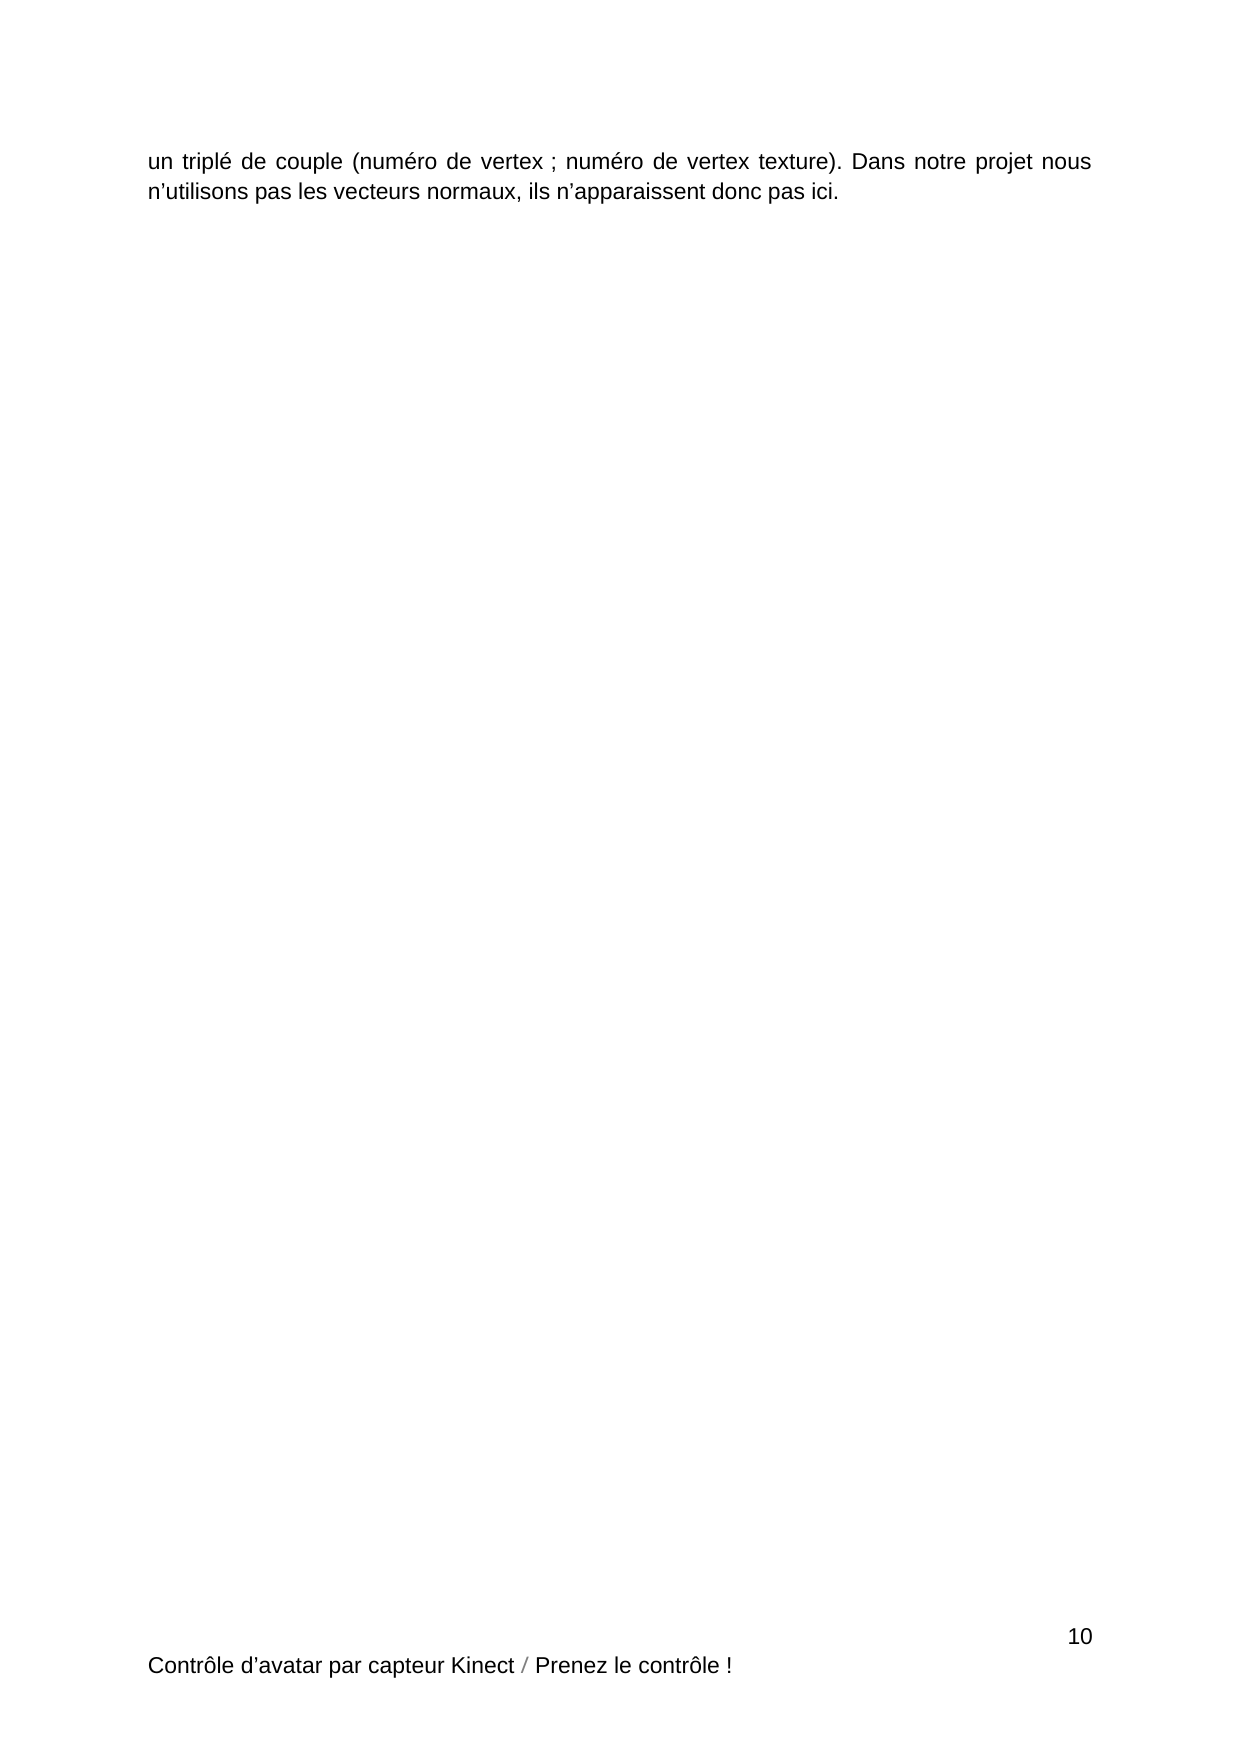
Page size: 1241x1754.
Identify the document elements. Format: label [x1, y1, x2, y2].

text [148, 148, 1093, 204]
